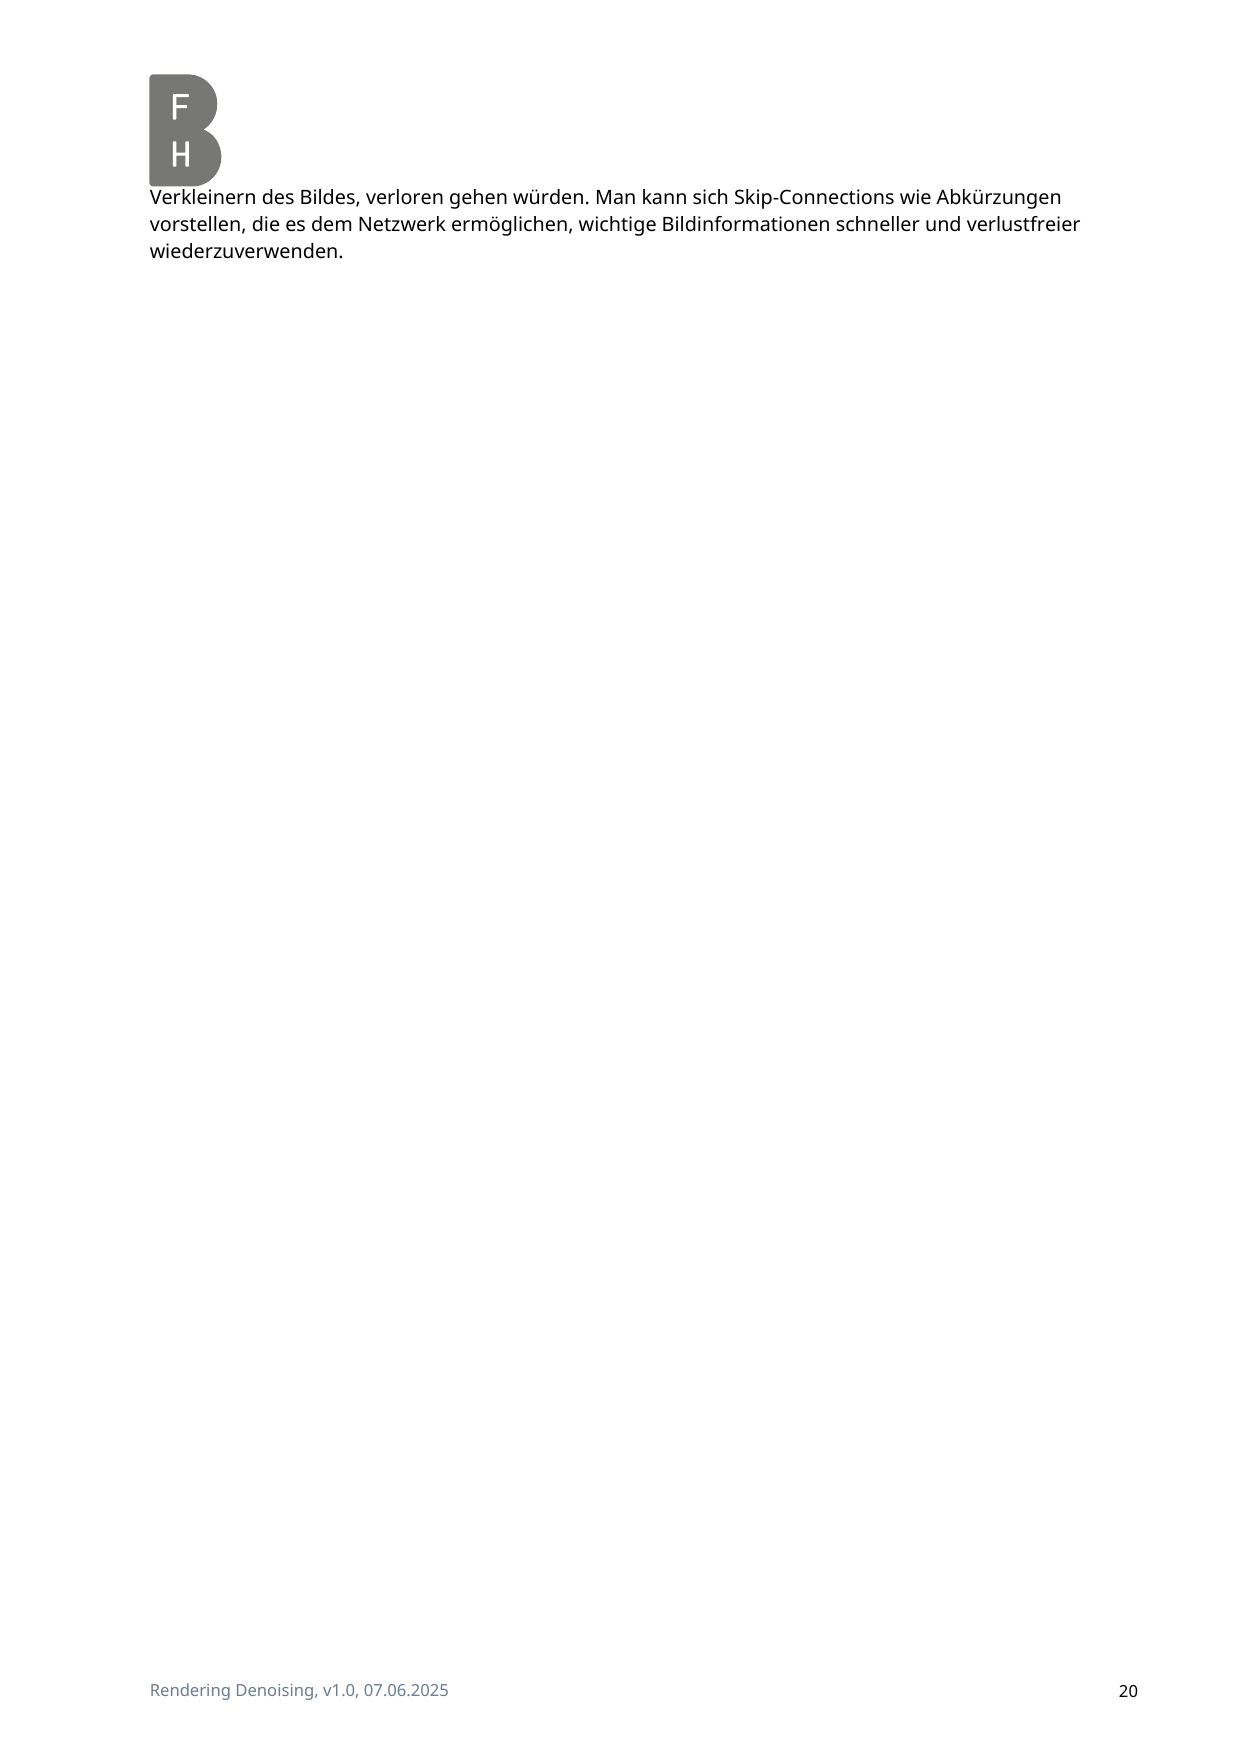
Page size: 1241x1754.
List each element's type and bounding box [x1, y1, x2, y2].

text [149, 183, 1136, 264]
